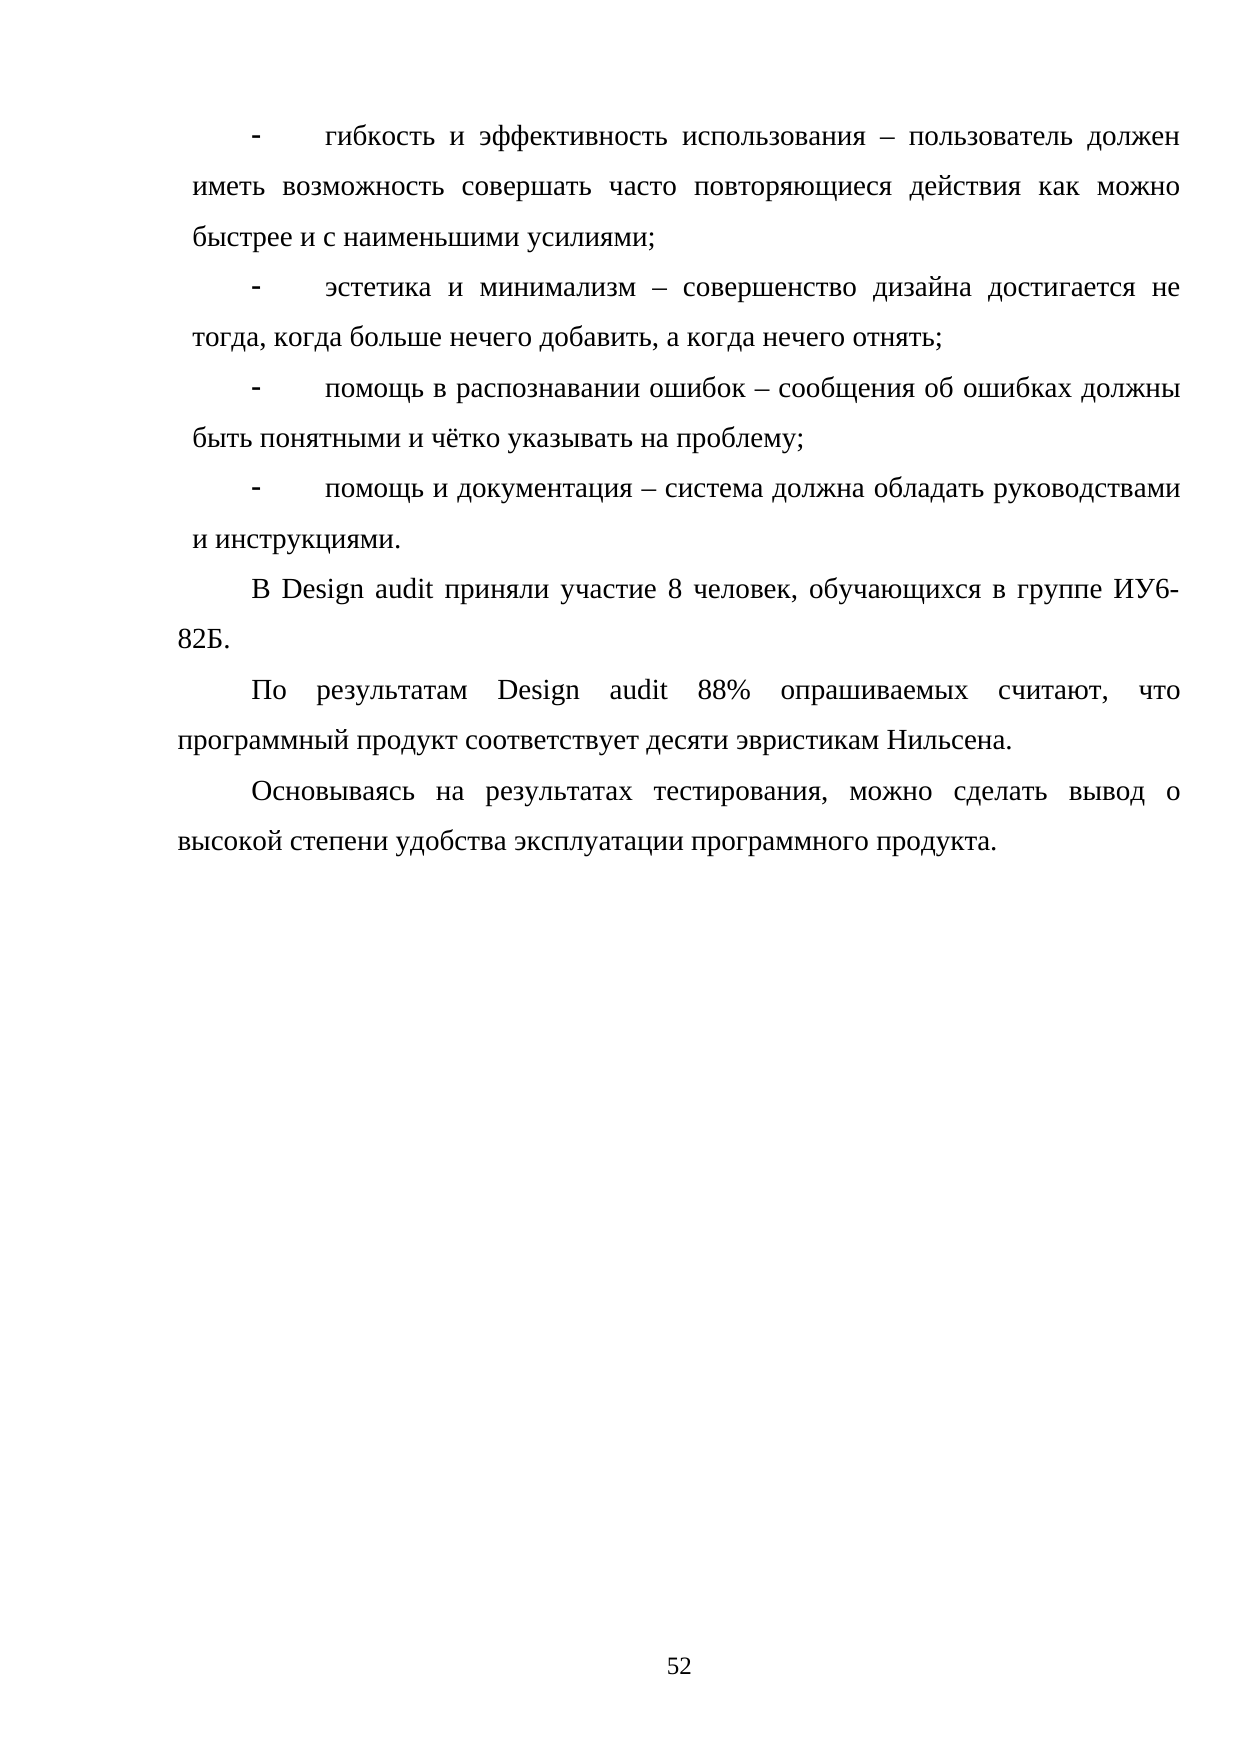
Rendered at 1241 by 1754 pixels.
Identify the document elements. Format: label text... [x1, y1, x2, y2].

text По результатам Design audit 88% опрашиваемых считают, что программный продукт соответствует десяти эвристикам Нильсена. [177, 672, 1181, 756]
list эстетика и минимализм – совершенство дизайна достигается не тогда, когда больше нечего добавить, а когда нечего отнять; [192, 269, 1181, 353]
text В Design audit приняли участие 8 человек, обучающихся в группе ИУ6-82Б. [177, 571, 1181, 655]
list помощь в распознавании ошибок – сообщения об ошибках должны быть понятными и чётко указывать на проблему; [192, 370, 1181, 454]
list гибкость и эффективность использования – пользователь должен иметь возможность совершать часто повторяющиеся действия как можно быстрее и с наименьшими усилиями; [192, 118, 1181, 252]
text Основываясь на результатах тестирования, можно сделать вывод о высокой степени удобства эксплуатации программного продукта. [177, 773, 1181, 856]
list помощь и документация – система должна обладать руководствами и инструкциями. [192, 471, 1181, 554]
